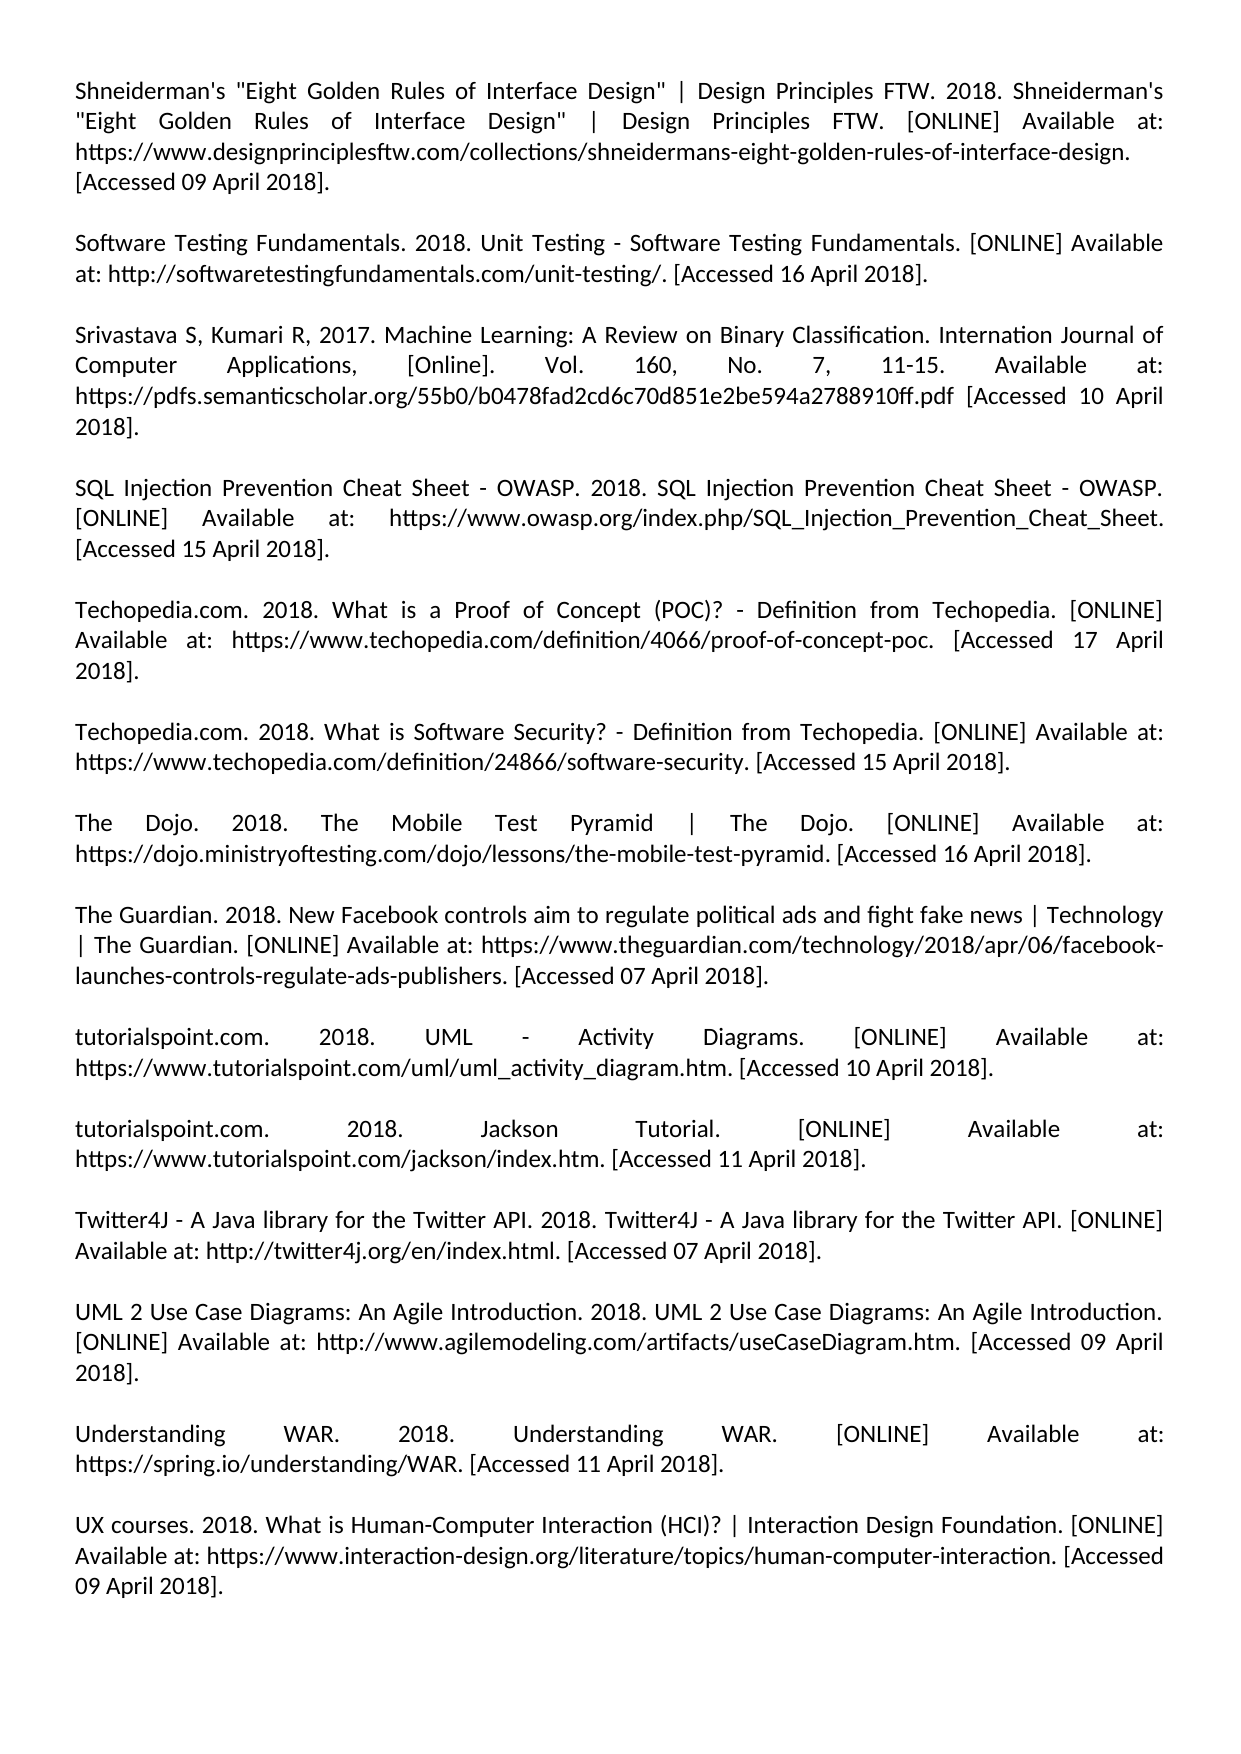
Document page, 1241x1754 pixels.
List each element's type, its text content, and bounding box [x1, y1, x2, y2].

text SQL Injection Prevention Cheat Sheet - OWASP. 2018. SQL Injection Prevention Cheat Sheet - OWASP. [ONLINE] Available at: https://www.owasp.org/index.php/SQL_Injection_Prevention_Cheat_Sheet. [Accessed 15 April 2018]. [75, 472, 1165, 563]
text Techopedia.com. 2018. What is Software Security? - Definition from Techopedia. [ONLINE] Available at: https://www.techopedia.com/definition/24866/software-security. [Accessed 15 April 2018]. [75, 716, 1165, 777]
text UX courses. 2018. What is Human-Computer Interaction (HCI)? | Interaction Design Foundation. [ONLINE] Available at: https://www.interaction-design.org/literature/topics/human-computer-interaction. [Accessed 09 April 2018]. [75, 1509, 1165, 1601]
text The Guardian. 2018. New Facebook controls aim to regulate political ads and fight fake news | Technology | The Guardian. [ONLINE] Available at: https://www.theguardian.com/technology/2018/apr/06/facebook-launches-controls-regulate-ads-publishers. [Accessed 07 April 2018]. [75, 899, 1165, 991]
text Shneiderman's "Eight Golden Rules of Interface Design" | Design Principles FTW. 2018. Shneiderman's "Eight Golden Rules of Interface Design" | Design Principles FTW. [ONLINE] Available at: https://www.designprinciplesftw.com/collections/shneidermans-eight-golden-rules-of-interface-design. [Accessed 09 April 2018]. [75, 75, 1165, 197]
text tutorialspoint.com. 2018. Jackson Tutorial. [ONLINE] Available at: https://www.tutorialspoint.com/jackson/index.htm. [Accessed 11 April 2018]. [75, 1113, 1165, 1174]
text Software Testing Fundamentals. 2018. Unit Testing - Software Testing Fundamentals. [ONLINE] Available at: http://softwaretestingfundamentals.com/unit-testing/. [Accessed 16 April 2018]. [75, 228, 1165, 289]
text Techopedia.com. 2018. What is a Proof of Concept (POC)? - Definition from Techopedia. [ONLINE] Available at: https://www.techopedia.com/definition/4066/proof-of-concept-poc. [Accessed 17 April 2018]. [75, 594, 1165, 685]
text The Dojo. 2018. The Mobile Test Pyramid | The Dojo. [ONLINE] Available at: https://dojo.ministryoftesting.com/dojo/lessons/the-mobile-test-pyramid. [Accessed 16 April 2018]. [75, 807, 1165, 868]
text Twitter4J - A Java library for the Twitter API. 2018. Twitter4J - A Java library for the Twitter API. [ONLINE] Available at: http://twitter4j.org/en/index.html. [Accessed 07 April 2018]. [75, 1204, 1165, 1265]
text Understanding WAR. 2018. Understanding WAR. [ONLINE] Available at: https://spring.io/understanding/WAR. [Accessed 11 April 2018]. [75, 1418, 1165, 1479]
text tutorialspoint.com. 2018. UML - Activity Diagrams. [ONLINE] Available at: https://www.tutorialspoint.com/uml/uml_activity_diagram.htm. [Accessed 10 April 2018]. [75, 1021, 1165, 1082]
text Srivastava S, Kumari R, 2017. Machine Learning: A Review on Binary Classification. Internation Journal of Computer Applications, [Online]. Vol. 160, No. 7, 11-15. Available at: https://pdfs.semanticscholar.org/55b0/b0478fad2cd6c70d851e2be594a2788910ff.pdf [Accessed 10 April 2018]. [75, 319, 1165, 441]
text UML 2 Use Case Diagrams: An Agile Introduction. 2018. UML 2 Use Case Diagrams: An Agile Introduction. [ONLINE] Available at: http://www.agilemodeling.com/artifacts/useCaseDiagram.htm. [Accessed 09 April 2018]. [75, 1296, 1165, 1387]
